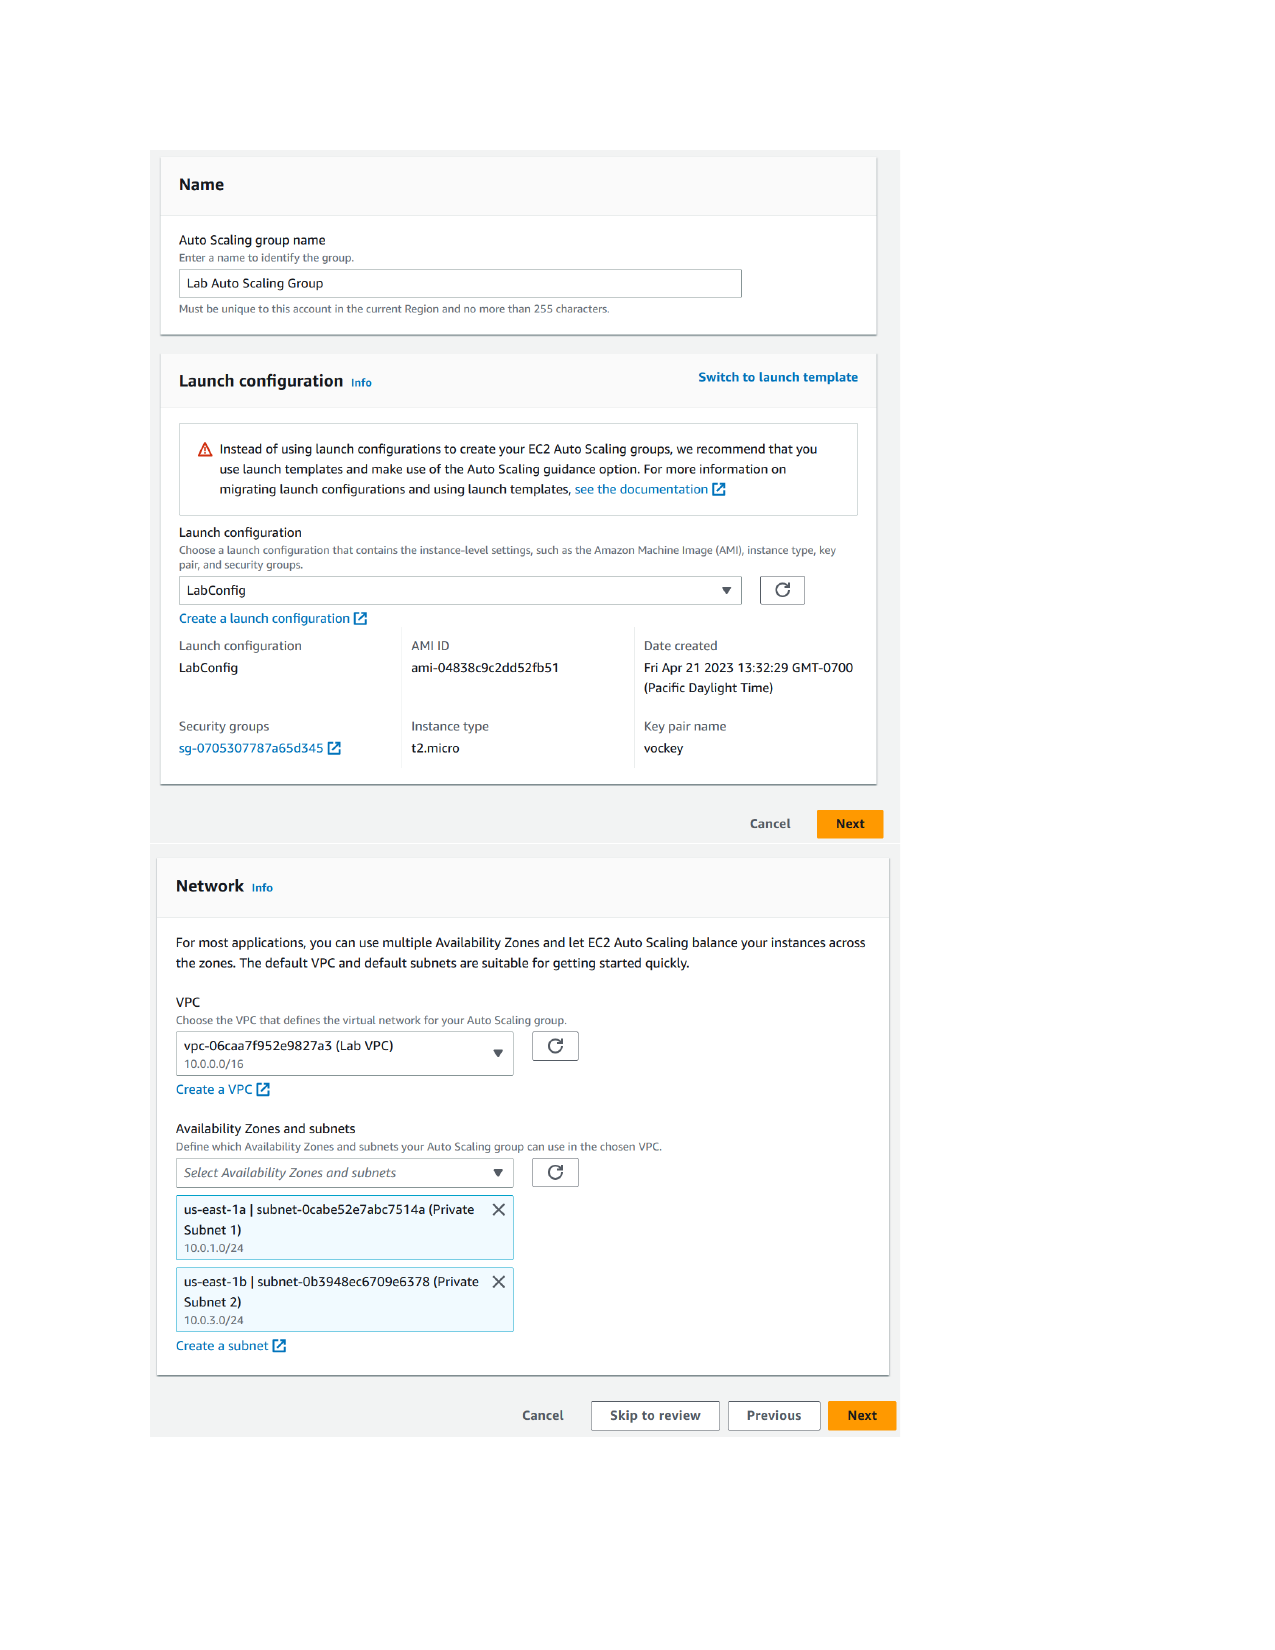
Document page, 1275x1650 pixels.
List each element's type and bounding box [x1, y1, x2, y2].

picture [150, 844, 901, 1437]
picture [150, 150, 901, 843]
